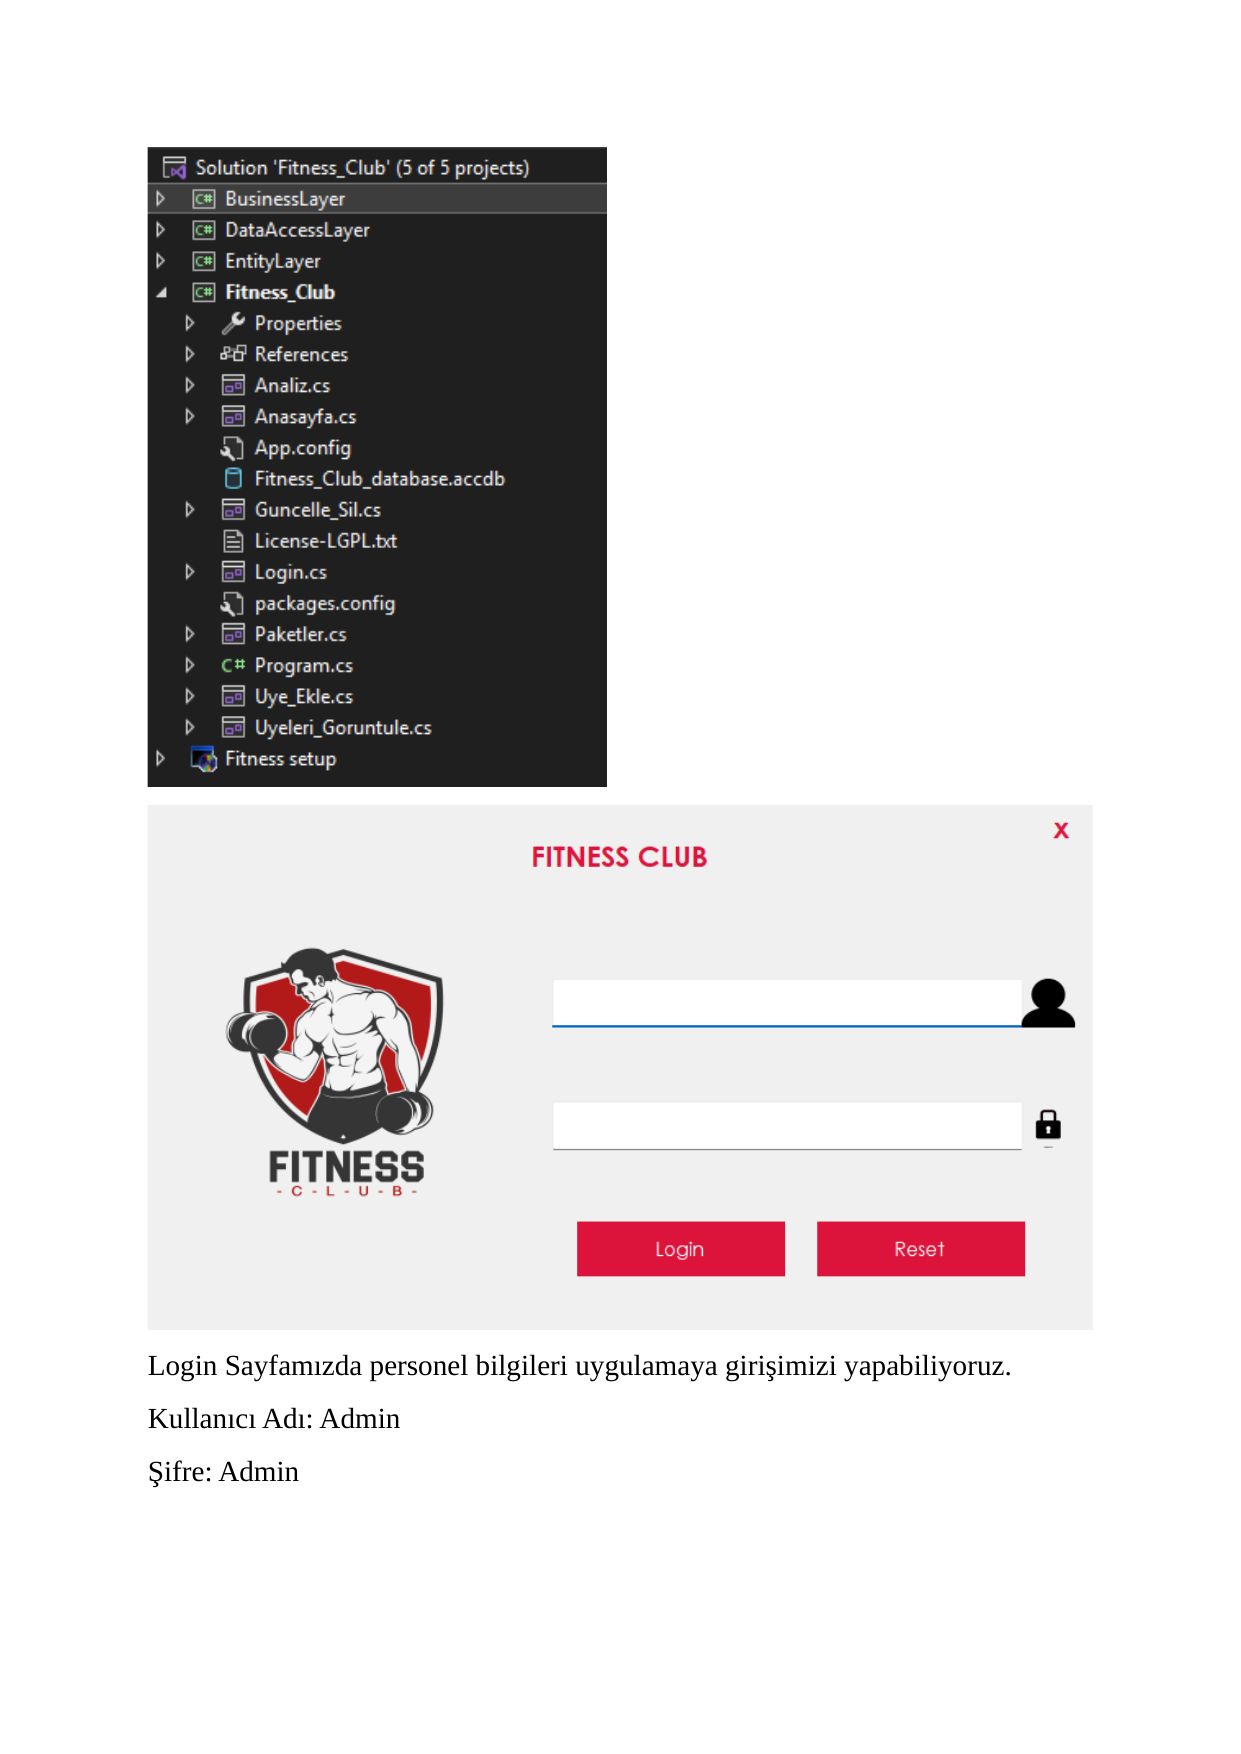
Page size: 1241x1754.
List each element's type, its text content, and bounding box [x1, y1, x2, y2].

picture [147, 147, 607, 787]
picture [147, 805, 1093, 1330]
text Kullanıcı Adı: Admin [148, 1401, 1093, 1434]
text Şifre: Admin [148, 1454, 1093, 1487]
text Login Sayfamızda personel bilgileri uygulamaya girişimizi yapabiliyoruz. [148, 1348, 1093, 1382]
